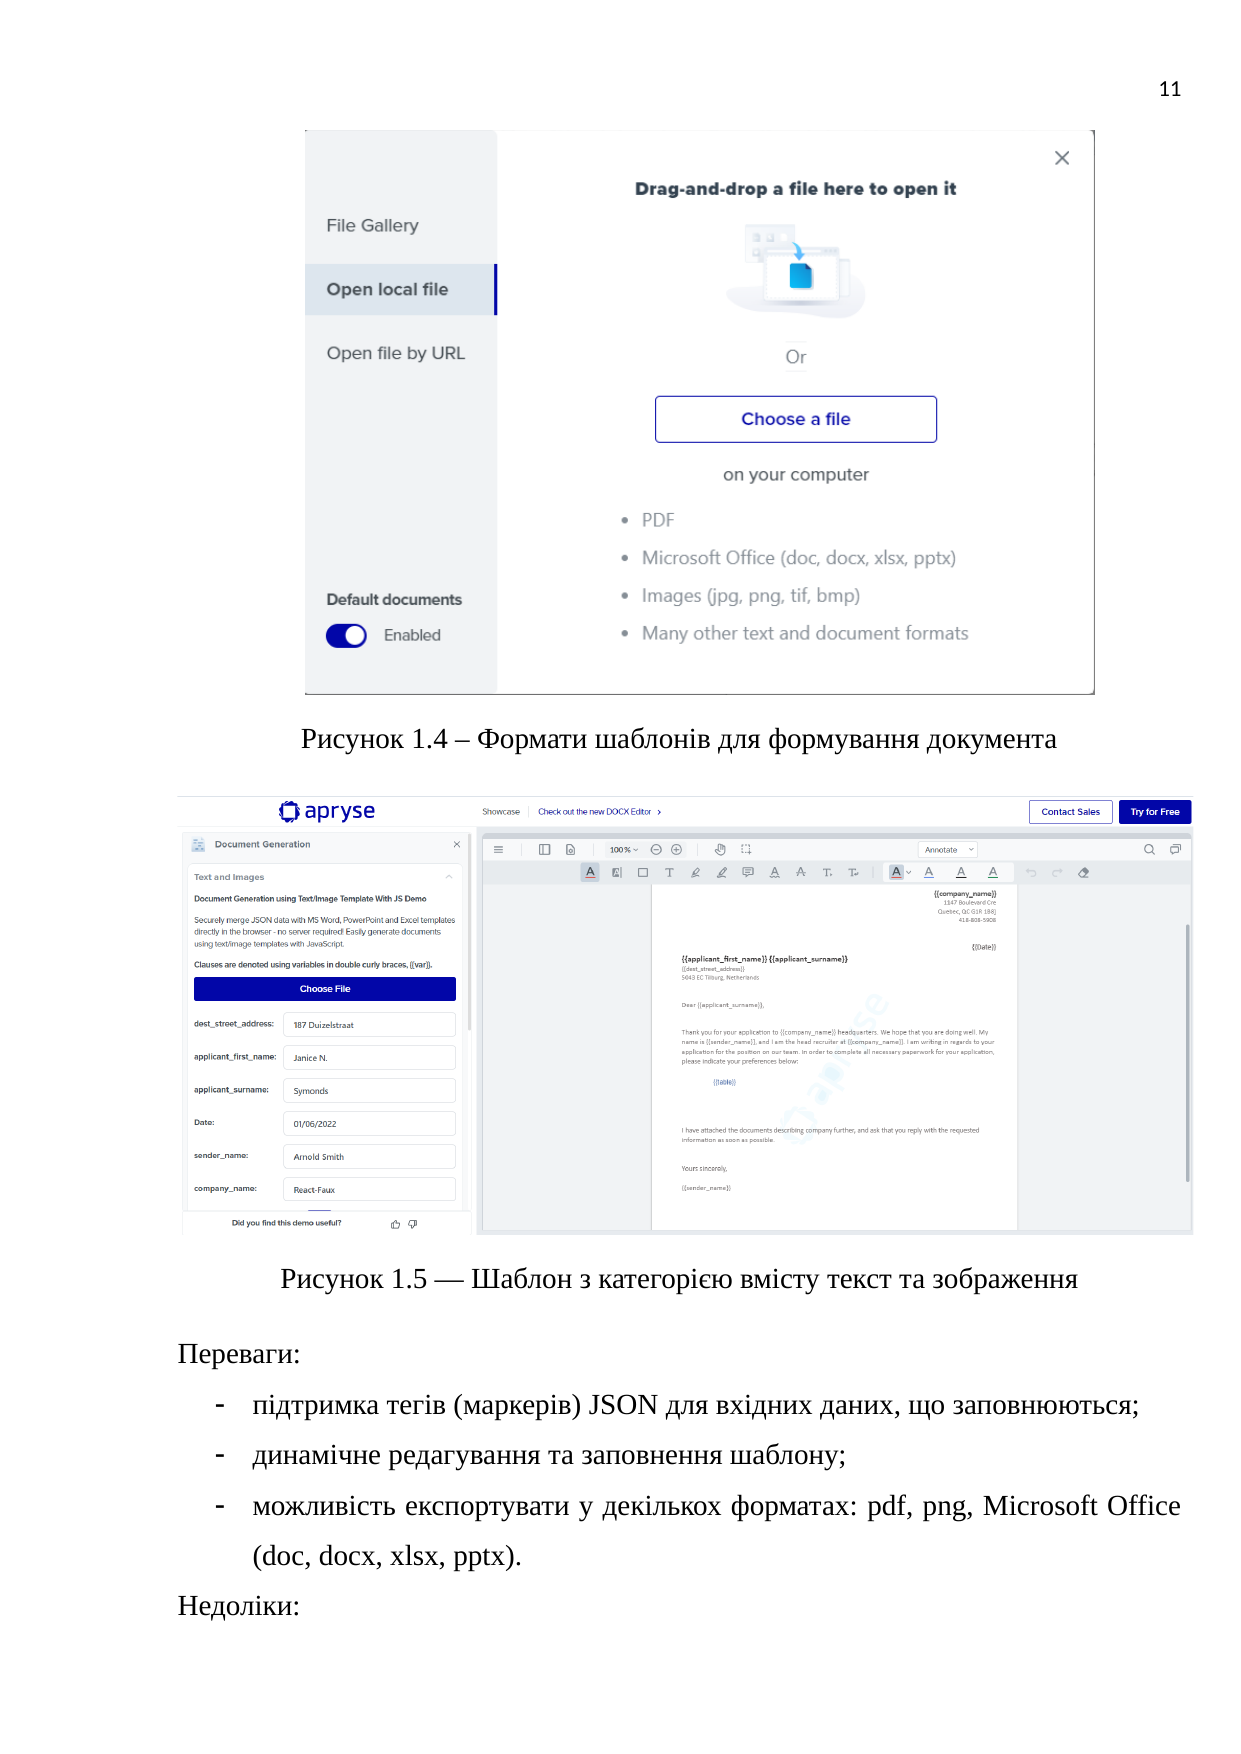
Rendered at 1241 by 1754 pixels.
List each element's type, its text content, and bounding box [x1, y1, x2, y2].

list можливість експортувати у декількох форматах: pdf, png, Microsoft Office (doc, docx, xlsx, pptx). [215, 1488, 1181, 1572]
picture [305, 130, 1095, 695]
text Недоліки: [177, 1588, 1181, 1622]
picture [177, 796, 1194, 1235]
list підтримка тегів (маркерів) JSON для вхідних даних, що заповнюються; [215, 1387, 1181, 1421]
list динамічне редагування та заповнення шаблону; [215, 1437, 1181, 1471]
text Переваги: [177, 1337, 1181, 1370]
text Рисунок 1.5 — Шаблон з категорією вмісту текст та зображення [177, 1261, 1181, 1295]
text Рисунок 1.4 – Формати шаблонів для формування документа [177, 721, 1181, 754]
